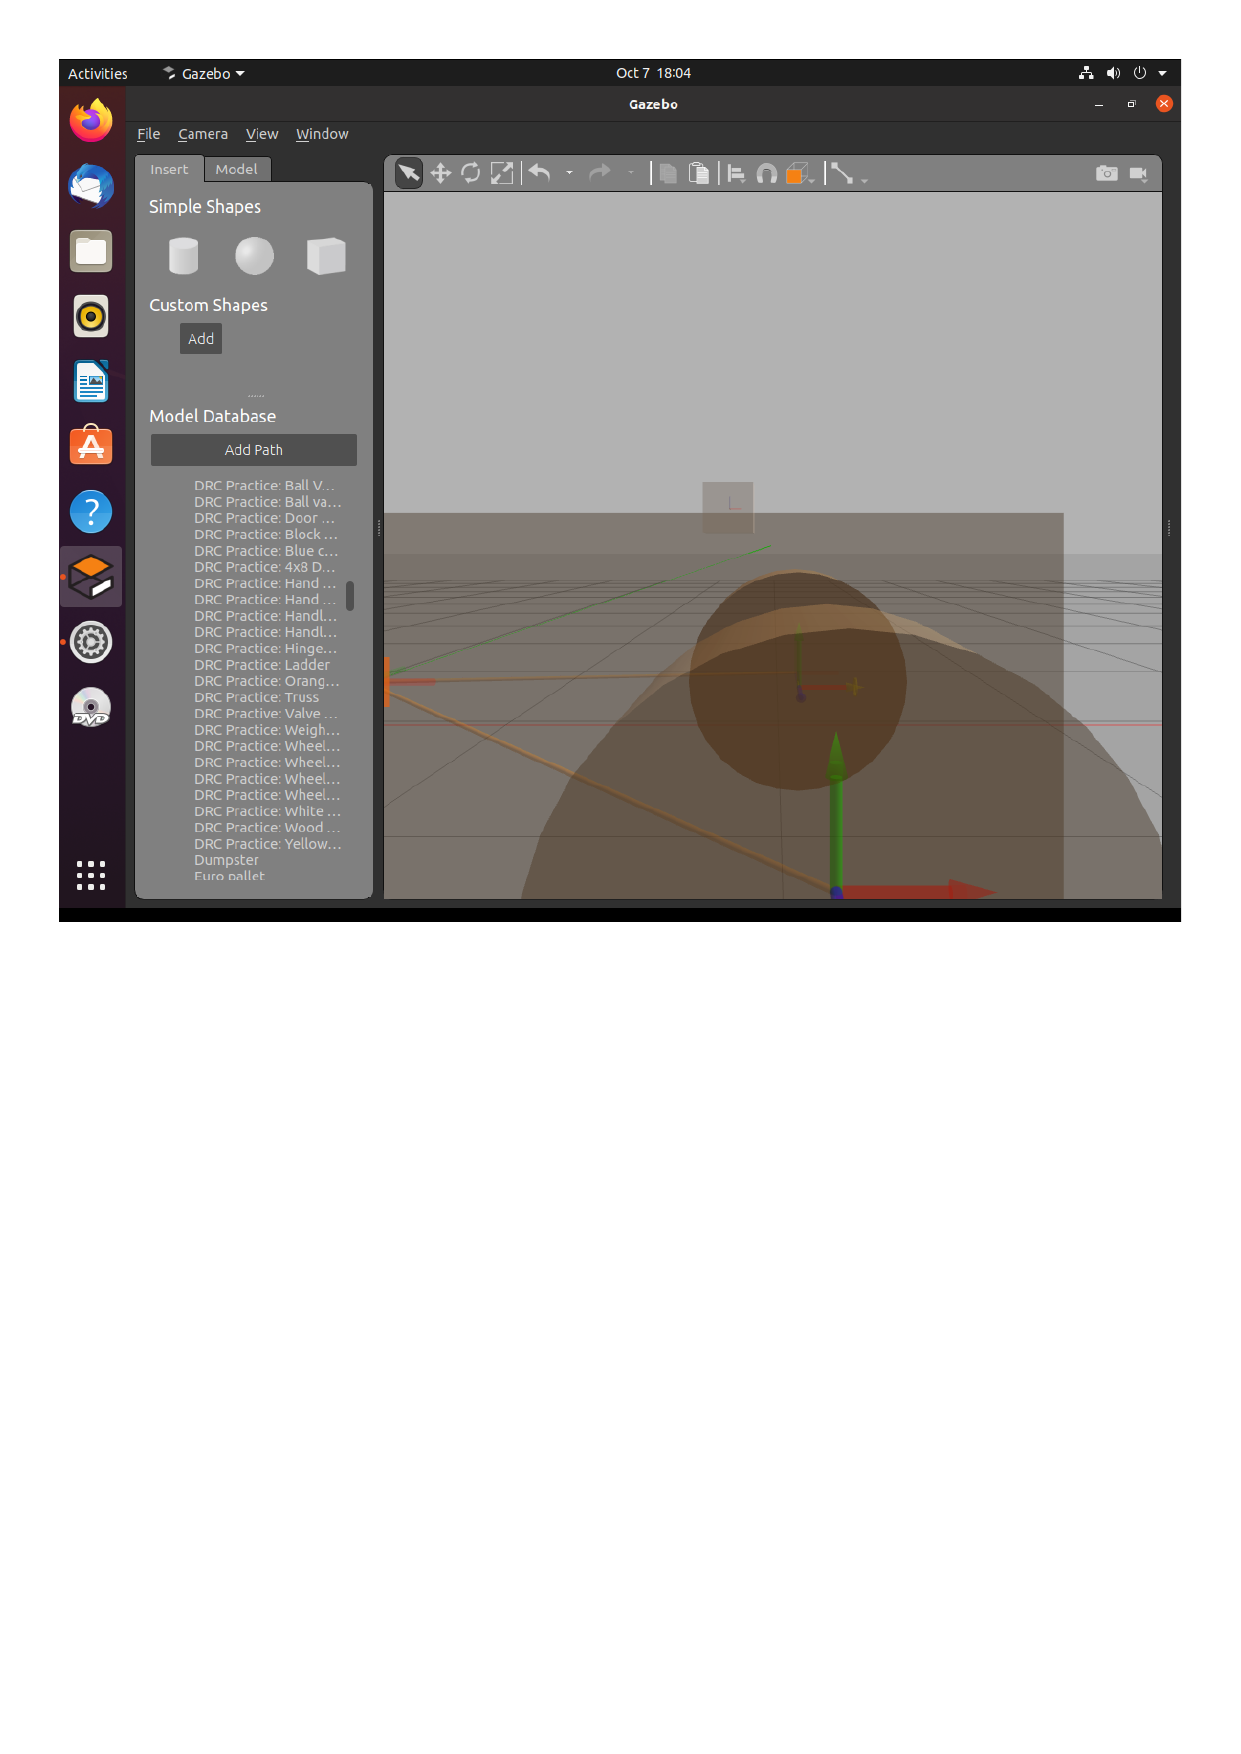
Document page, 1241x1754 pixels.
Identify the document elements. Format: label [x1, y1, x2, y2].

picture [59, 59, 1182, 922]
